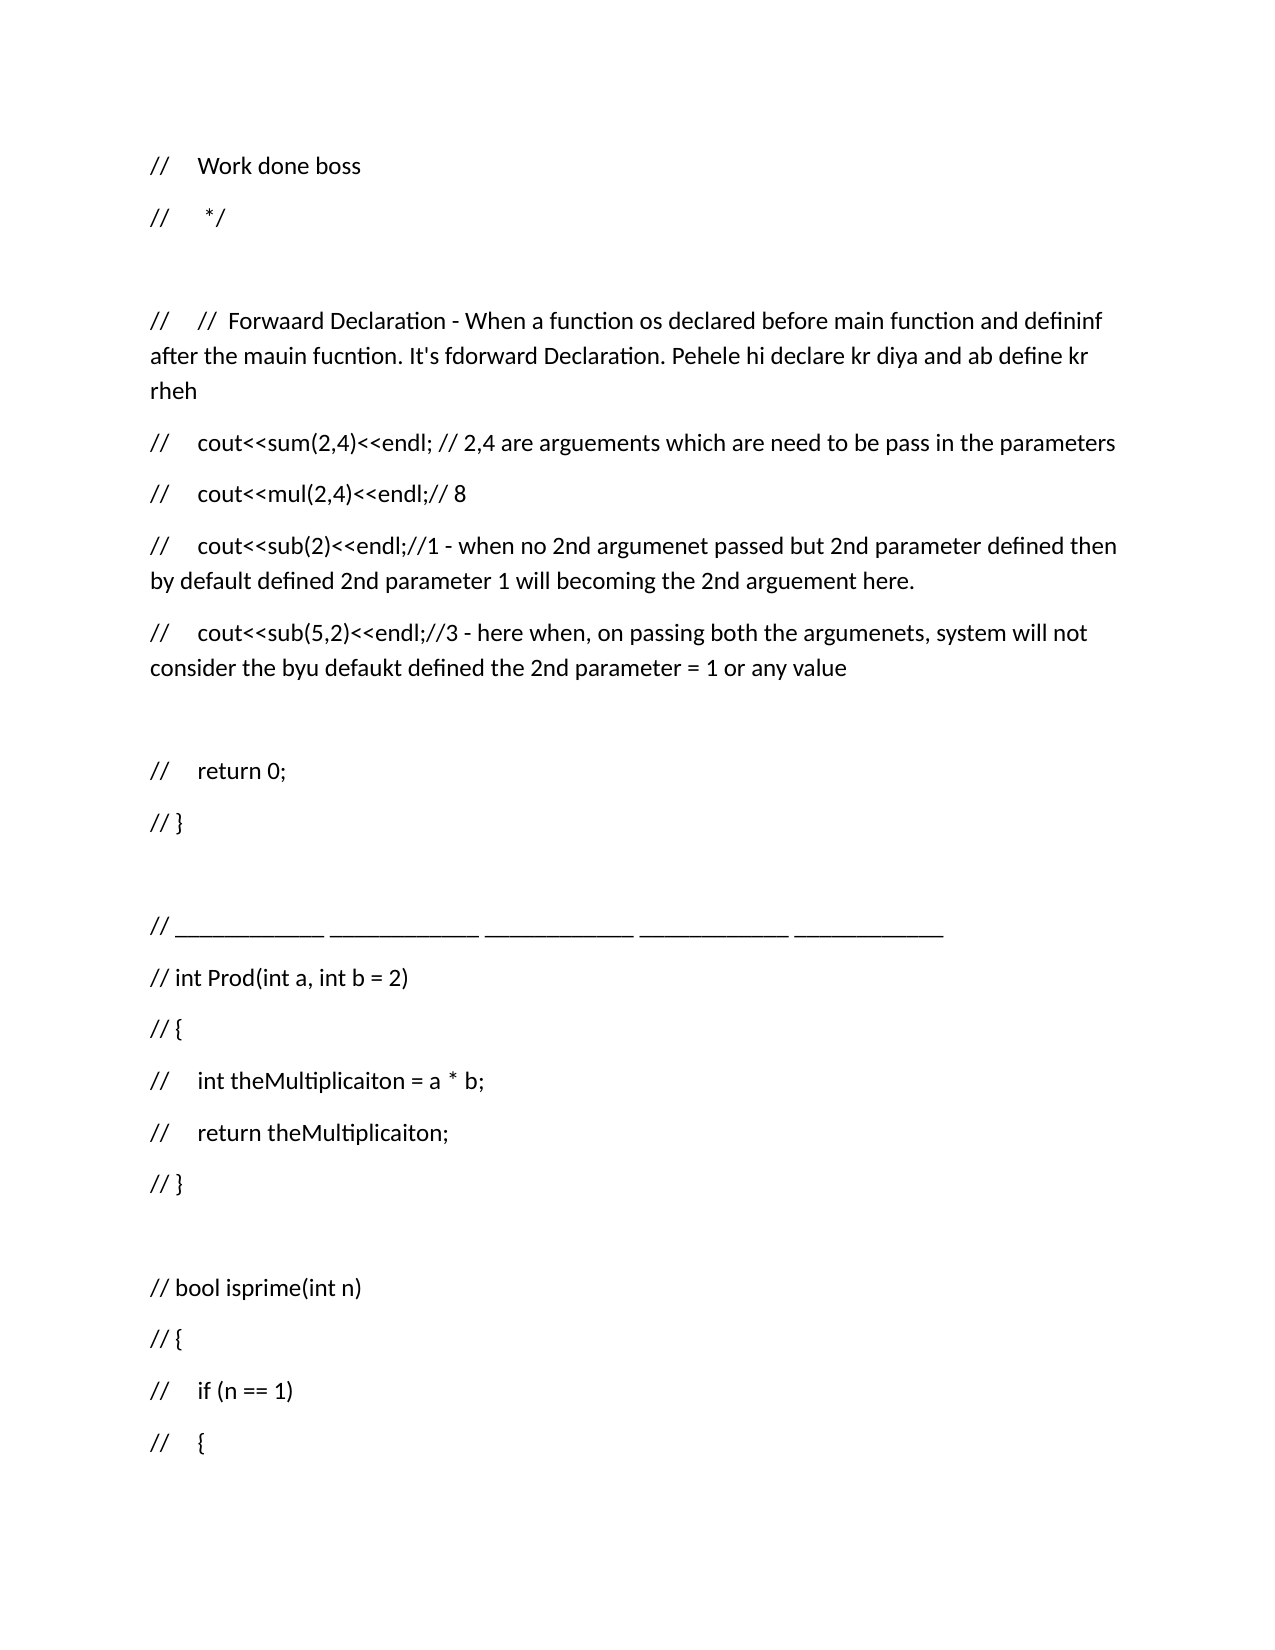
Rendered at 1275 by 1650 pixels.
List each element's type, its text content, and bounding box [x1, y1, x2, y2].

text // cout<<mul(2,4)<<endl;// 8 [150, 478, 1125, 509]
text // if (n == 1) [150, 1375, 1125, 1406]
text // int theMultiplicaiton = a * b; [150, 1065, 1125, 1096]
text // // Forwaard Declaration - When a function os declared before main function and defininf after the mauin fucntion. It's fdorward Declaration. Pehele hi declare kr diya and ab define kr rheh [150, 305, 1125, 406]
text // { [150, 1427, 1125, 1457]
text // return theMultiplicaiton; [150, 1117, 1125, 1147]
text // */ [150, 202, 1125, 232]
text // } [150, 1168, 1125, 1199]
text // cout<<sum(2,4)<<endl; // 2,4 are arguements which are need to be pass in the parameters [150, 427, 1125, 457]
text // cout<<sub(5,2)<<endl;//3 - here when, on passing both the argumenets, system will not consider the byu defaukt defined the 2nd parameter = 1 or any value [150, 617, 1125, 682]
text // return 0; [150, 755, 1125, 786]
text // { [150, 1013, 1125, 1044]
text // } [150, 807, 1125, 837]
text // ____________ ____________ ____________ ____________ ____________ [150, 910, 1125, 941]
text // Work done boss [150, 150, 1125, 181]
text // cout<<sub(2)<<endl;//1 - when no 2nd argumenet passed but 2nd parameter defined then by default defined 2nd parameter 1 will becoming the 2nd arguement here. [150, 530, 1125, 596]
text // int Prod(int a, int b = 2) [150, 962, 1125, 992]
text // { [150, 1323, 1125, 1354]
text // bool isprime(int n) [150, 1272, 1125, 1302]
